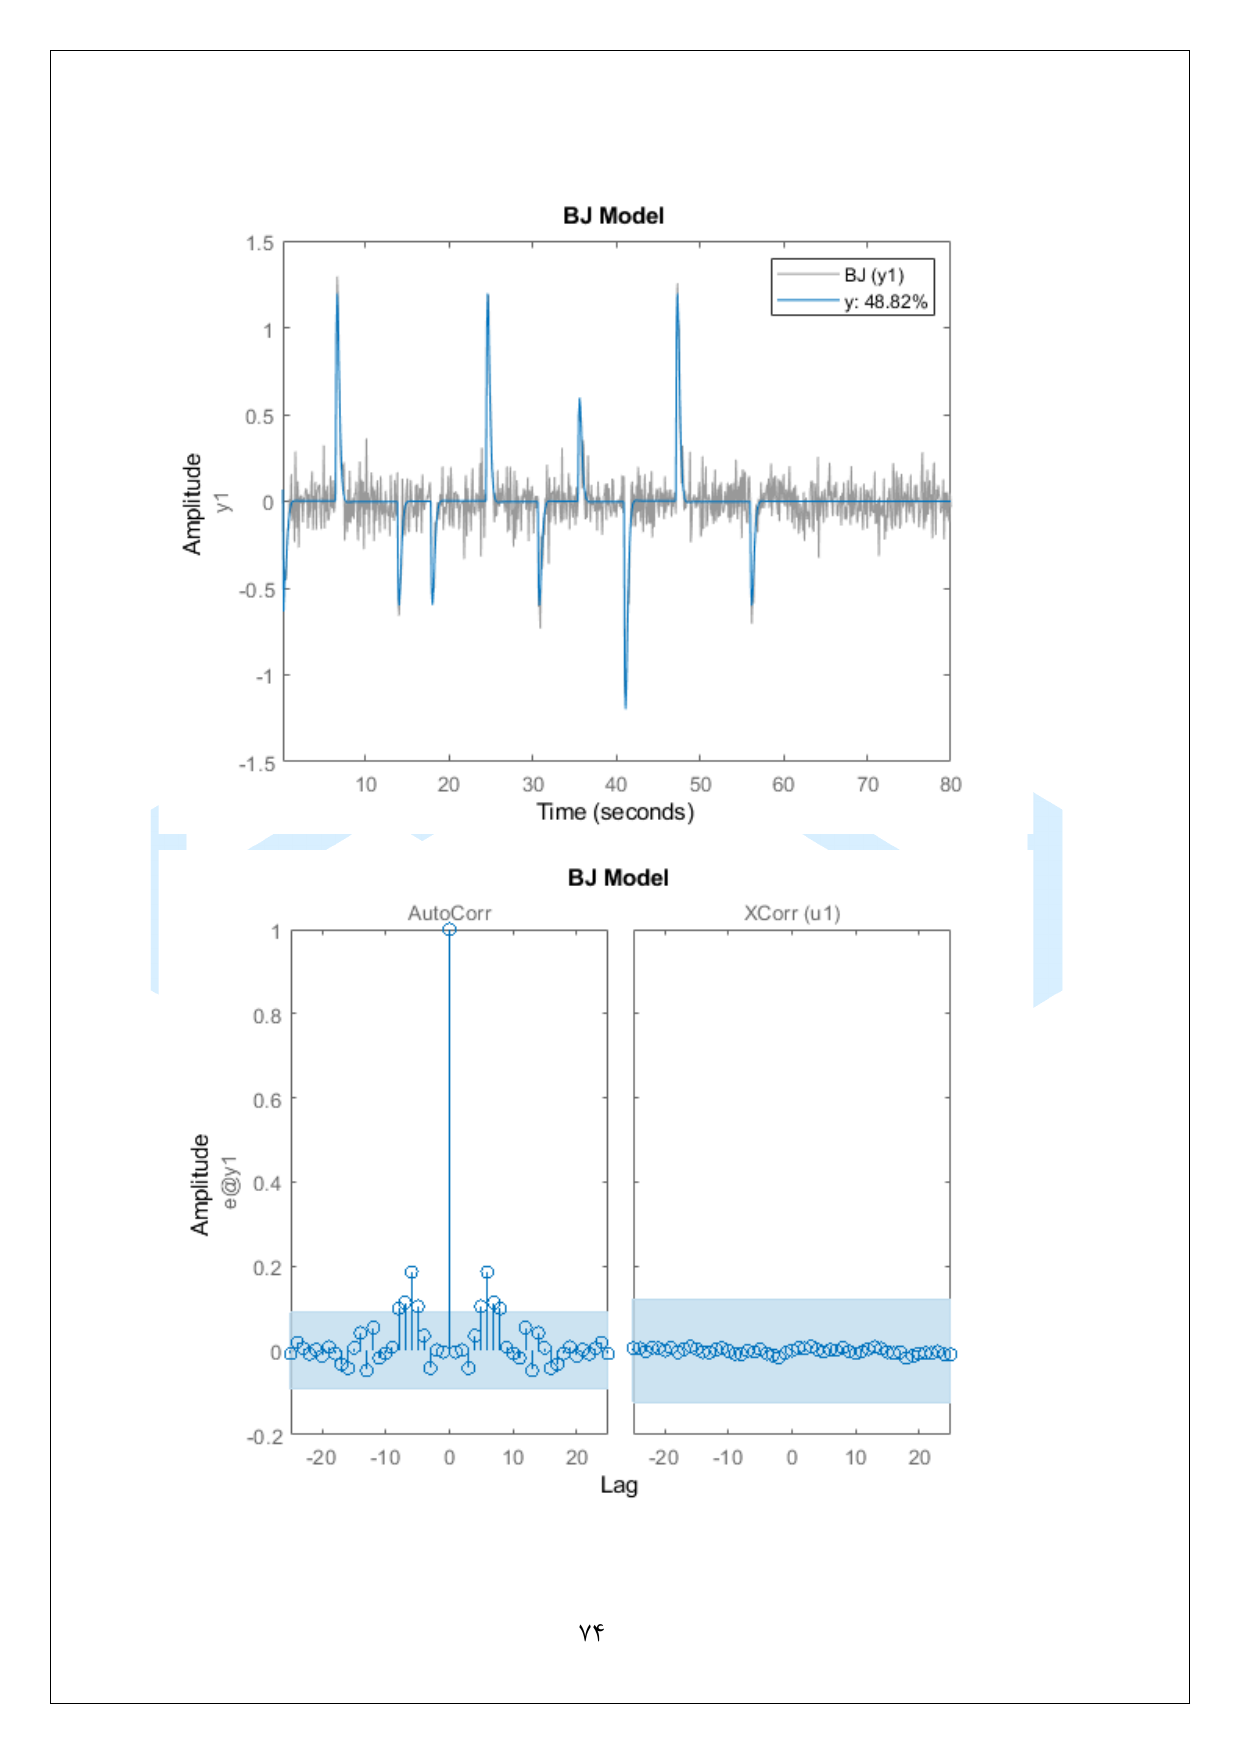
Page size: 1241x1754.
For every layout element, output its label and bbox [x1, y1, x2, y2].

picture [158, 850, 1034, 1507]
picture [158, 177, 1034, 834]
